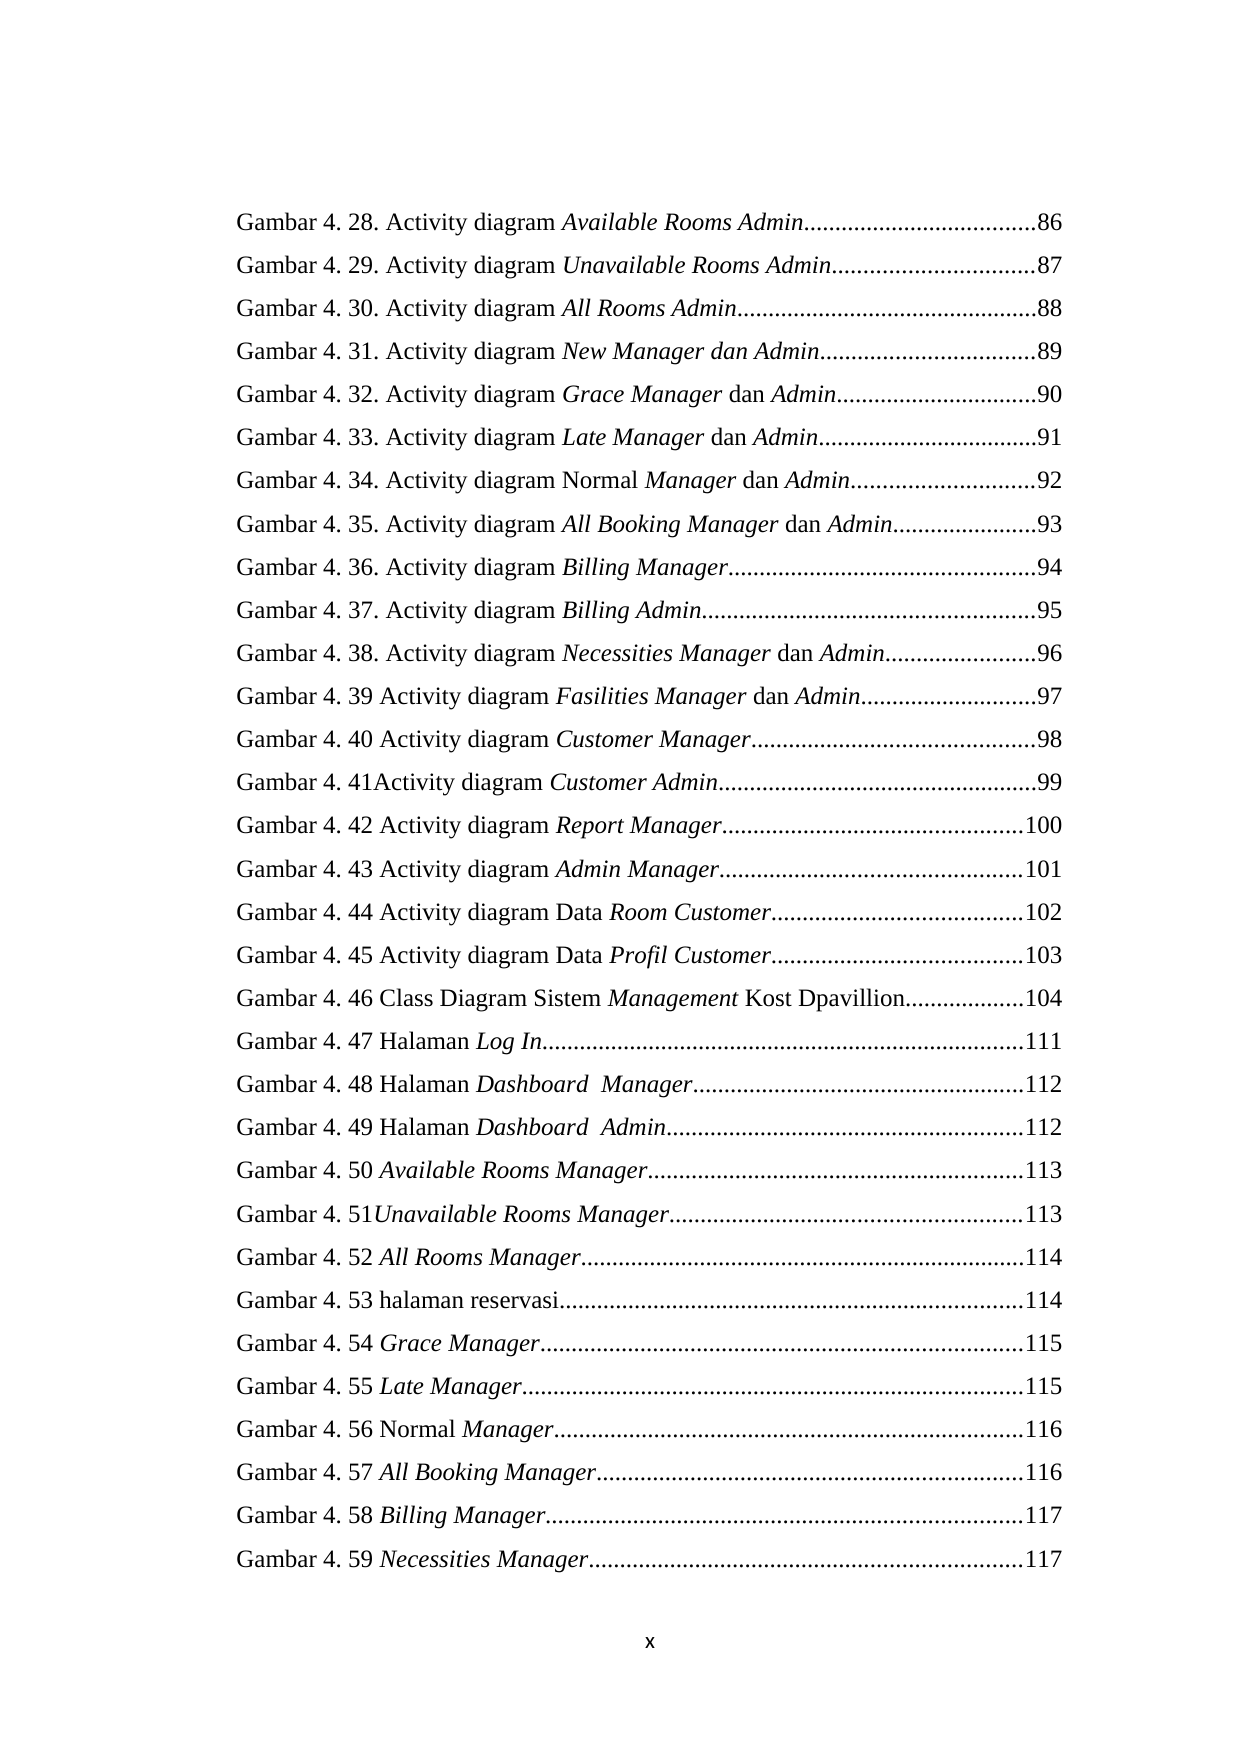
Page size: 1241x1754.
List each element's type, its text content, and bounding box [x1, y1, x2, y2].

text Gambar 4. 58 Billing Manager 117 [236, 1501, 1063, 1529]
text Gambar 4. 45 Activity diagram Data Profil Customer 103 [236, 940, 1063, 969]
text Gambar 4. 52 All Rooms Manager 114 [236, 1242, 1063, 1271]
text Gambar 4. 46 Class Diagram Sistem Management Kost Dpavillion 104 [236, 983, 1063, 1012]
text Gambar 4. 44 Activity diagram Data Room Customer 102 [236, 897, 1063, 926]
text Gambar 4. 36. Activity diagram Billing Manager 94 [236, 552, 1063, 581]
text Gambar 4. 51Unavailable Rooms Manager 113 [236, 1199, 1063, 1227]
text Gambar 4. 37. Activity diagram Billing Admin 95 [236, 595, 1063, 624]
text Gambar 4. 32. Activity diagram Grace Manager dan Admin 90 [236, 379, 1063, 408]
text Gambar 4. 50 Available Rooms Manager 113 [236, 1156, 1063, 1184]
text Gambar 4. 30. Activity diagram All Rooms Admin 88 [236, 293, 1063, 322]
text Gambar 4. 56 Normal Manager 116 [236, 1414, 1063, 1443]
text Gambar 4. 57 All Booking Manager 116 [236, 1457, 1063, 1486]
text Gambar 4. 53 halaman reservasi 114 [236, 1285, 1063, 1314]
text Gambar 4. 35. Activity diagram All Booking Manager dan Admin 93 [236, 509, 1063, 537]
text Gambar 4. 33. Activity diagram Late Manager dan Admin 91 [236, 422, 1063, 451]
text Gambar 4. 47 Halaman Log In 111 [236, 1026, 1063, 1055]
text Gambar 4. 40 Activity diagram Customer Manager 98 [236, 724, 1063, 753]
text Gambar 4. 55 Late Manager 115 [236, 1371, 1063, 1400]
text Gambar 4. 39 Activity diagram Fasilities Manager dan Admin 97 [236, 681, 1063, 710]
text Gambar 4. 48 Halaman Dashboard Manager 112 [236, 1069, 1063, 1098]
text Gambar 4. 54 Grace Manager 115 [236, 1328, 1063, 1357]
text Gambar 4. 29. Activity diagram Unavailable Rooms Admin 87 [236, 250, 1063, 279]
text Gambar 4. 28. Activity diagram Available Rooms Admin 86 [236, 207, 1063, 236]
text Gambar 4. 38. Activity diagram Necessities Manager dan Admin 96 [236, 638, 1063, 667]
text Gambar 4. 31. Activity diagram New Manager dan Admin 89 [236, 336, 1063, 365]
text Gambar 4. 49 Halaman Dashboard Admin 112 [236, 1112, 1063, 1141]
text Gambar 4. 42 Activity diagram Report Manager 100 [236, 811, 1063, 839]
text Gambar 4. 43 Activity diagram Admin Manager 101 [236, 854, 1063, 882]
text Gambar 4. 34. Activity diagram Normal Manager dan Admin 92 [236, 466, 1063, 494]
text Gambar 4. 59 Necessities Manager 117 [236, 1544, 1063, 1572]
text Gambar 4. 41Activity diagram Customer Admin 99 [236, 767, 1063, 796]
